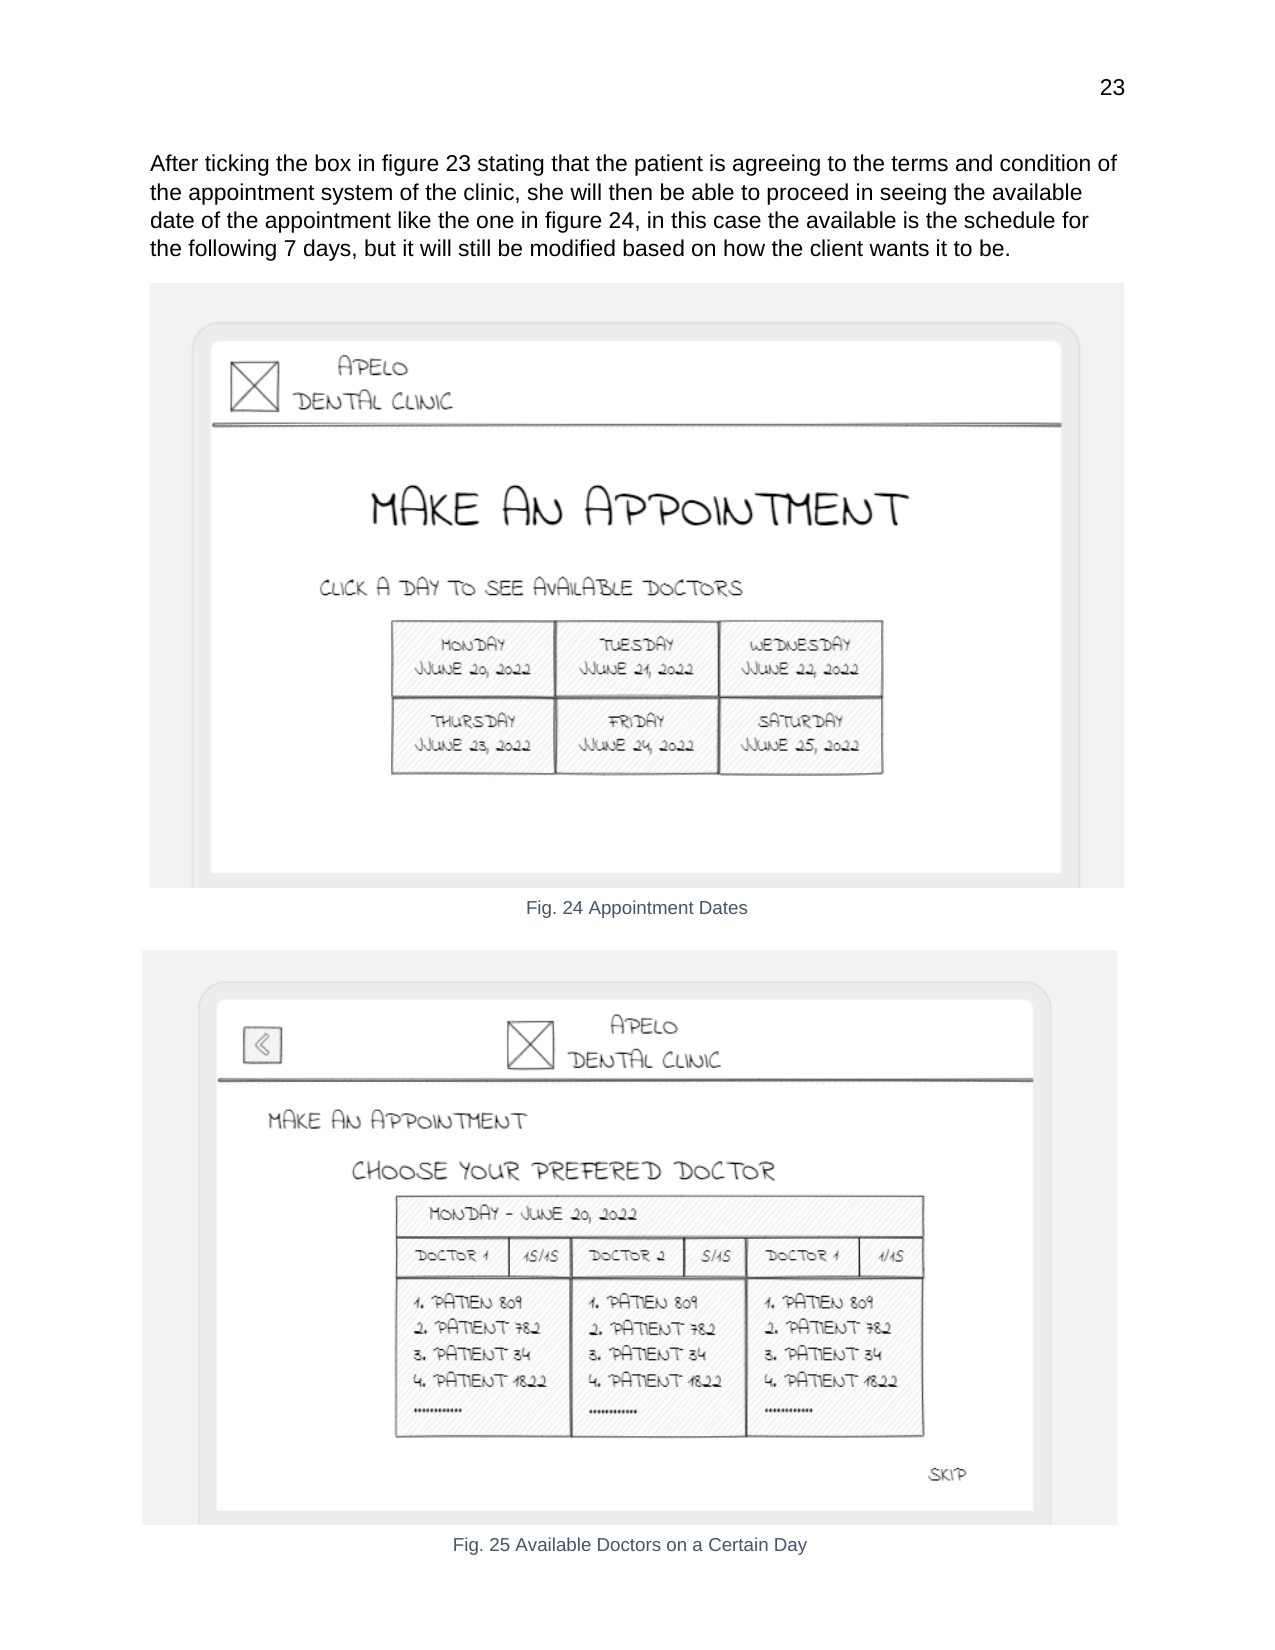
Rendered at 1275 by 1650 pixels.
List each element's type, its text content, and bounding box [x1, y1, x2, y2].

picture [149, 283, 1125, 888]
picture [142, 950, 1118, 1525]
text After ticking the box in figure 23 stating that the patient is agreeing to the terms and condition of the appointment system of the clinic, she will then be able to proceed in seeing the available date of the appointment like the one in figure 24, in this case the available is the schedule for the following 7 days, but it will still be modified based on how the client wants it to be. [150, 150, 1125, 262]
